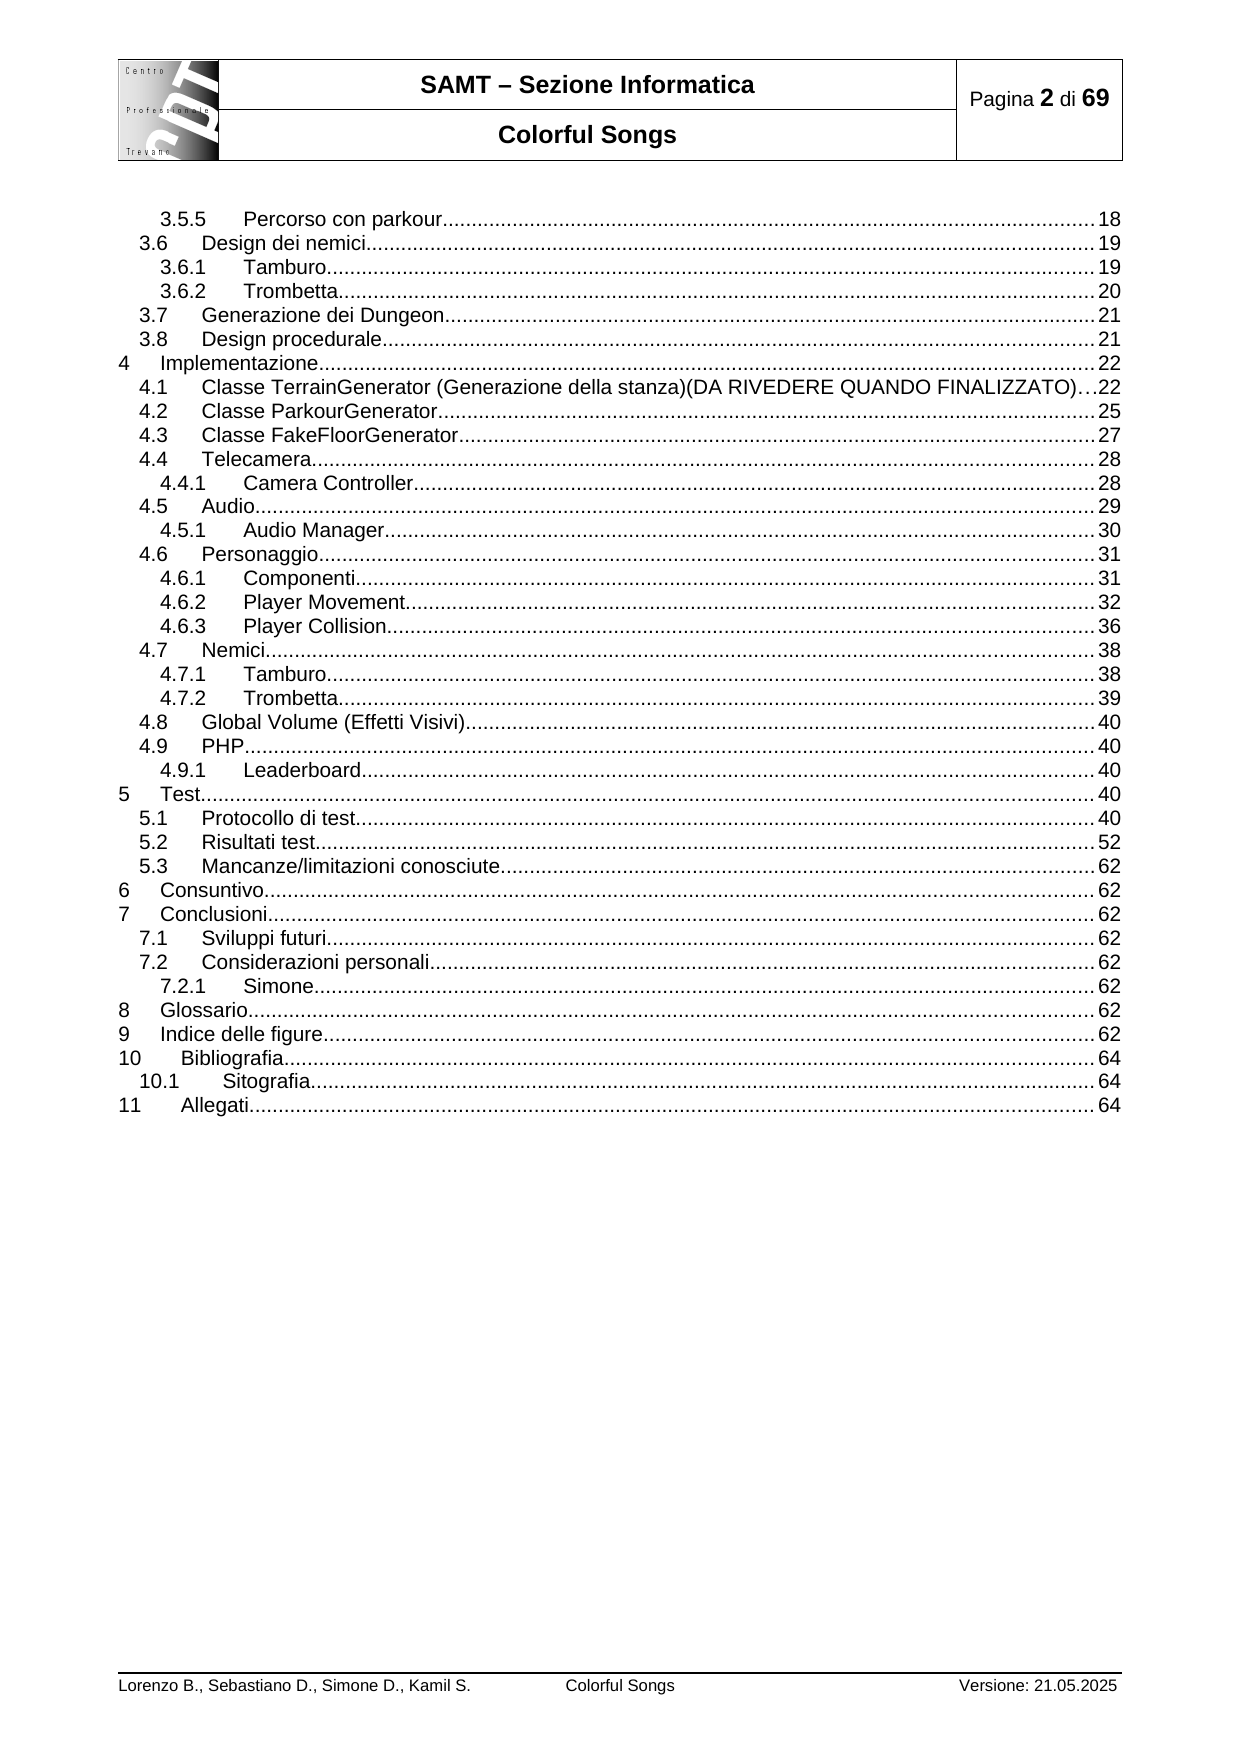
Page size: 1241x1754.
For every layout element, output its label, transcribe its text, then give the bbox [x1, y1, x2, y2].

text 4.7.1 Tamburo 38 [160, 662, 1122, 686]
text 3.7 Generazione dei Dungeon 21 [139, 303, 1122, 327]
text 5.1 Protocollo di test 40 [139, 806, 1122, 830]
text 7.2 Considerazioni personali 62 [139, 949, 1122, 973]
text 3.6.1 Tamburo 19 [160, 255, 1122, 279]
text 3.8 Design procedurale 21 [139, 327, 1122, 351]
text 5 Test 40 [118, 782, 1122, 806]
text 4.2 Classe ParkourGenerator 25 [139, 398, 1122, 422]
text 4 Implementazione 22 [118, 351, 1122, 374]
text 4.6 Personaggio 31 [139, 542, 1122, 566]
text 4.6.3 Player Collision 36 [160, 614, 1122, 638]
text 5.3 Mancanze/limitazioni conosciute 62 [139, 854, 1122, 878]
text 6 Consuntivo 62 [118, 878, 1122, 902]
text 4.9 PHP 40 [139, 734, 1122, 758]
text 7.2.1 Simone 62 [160, 973, 1122, 997]
text 11 Allegati 64 [118, 1093, 1122, 1117]
text 3.6 Design dei nemici 19 [139, 231, 1122, 255]
text 7.1 Sviluppi futuri 62 [139, 926, 1122, 949]
text 10.1 Sitografia 64 [139, 1069, 1122, 1093]
text 4.3 Classe FakeFloorGenerator 27 [139, 422, 1122, 446]
text 3.5.5 Percorso con parkour 18 [160, 207, 1122, 231]
text 5.2 Risultati test 52 [139, 830, 1122, 854]
text 4.8 Global Volume (Effetti Visivi) 40 [139, 710, 1122, 734]
text 8 Glossario 62 [118, 997, 1122, 1021]
text 4.6.2 Player Movement 32 [160, 590, 1122, 614]
text 3.6.2 Trombetta 20 [160, 279, 1122, 303]
text 4.7.2 Trombetta 39 [160, 686, 1122, 710]
text 4.7 Nemici 38 [139, 638, 1122, 662]
text 4.4.1 Camera Controller 28 [160, 470, 1122, 494]
text 4.5.1 Audio Manager 30 [160, 518, 1122, 542]
text 10 Bibliografia 64 [118, 1045, 1122, 1069]
text 9 Indice delle figure 62 [118, 1021, 1122, 1045]
text 7 Conclusioni 62 [118, 902, 1122, 926]
text 4.6.1 Componenti 31 [160, 566, 1122, 590]
text 4.1 Classe TerrainGenerator (Generazione della stanza)(DA RIVEDERE QUANDO FINALIZZATO) 22 [139, 374, 1122, 398]
text 4.5 Audio 29 [139, 494, 1122, 518]
text 4.4 Telecamera 28 [139, 446, 1122, 470]
text 4.9.1 Leaderboard 40 [160, 758, 1122, 782]
picture [118, 60, 219, 160]
